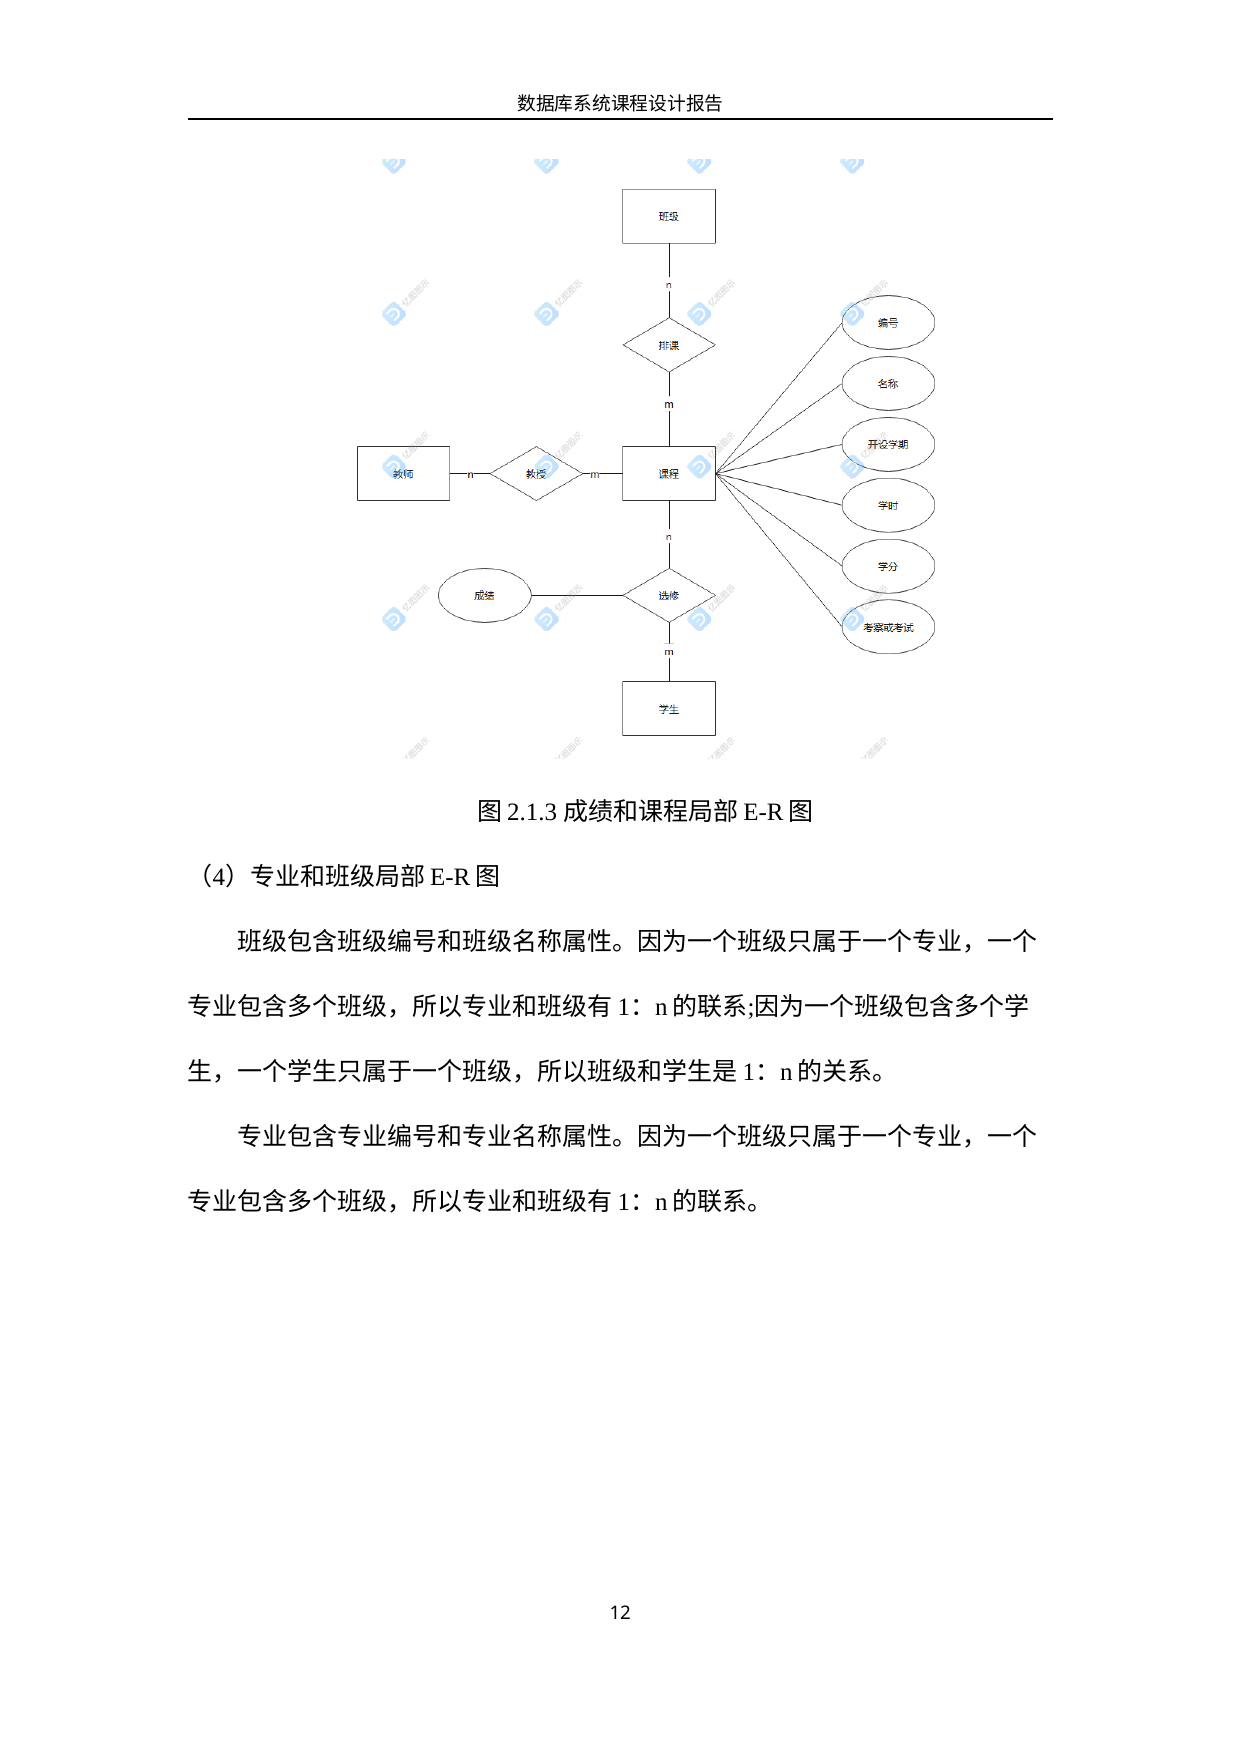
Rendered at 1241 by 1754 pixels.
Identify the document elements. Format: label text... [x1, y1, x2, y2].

text 专业包含专业编号和专业名称属性。因为一个班级只属于一个专业，一个专业包含多个班级，所以专业和班级有1：n的联系。 [187, 1102, 1053, 1232]
text （4）专业和班级局部E-R图 [187, 842, 1053, 907]
picture [328, 159, 962, 759]
text 图2.1.3 成绩和课程局部E-R图 [187, 777, 1053, 842]
text 班级包含班级编号和班级名称属性。因为一个班级只属于一个专业，一个专业包含多个班级，所以专业和班级有1：n的联系;因为一个班级包含多个学生，一个学生只属于一个班级，所以班级和学生是1：n的关系。 [187, 907, 1053, 1102]
